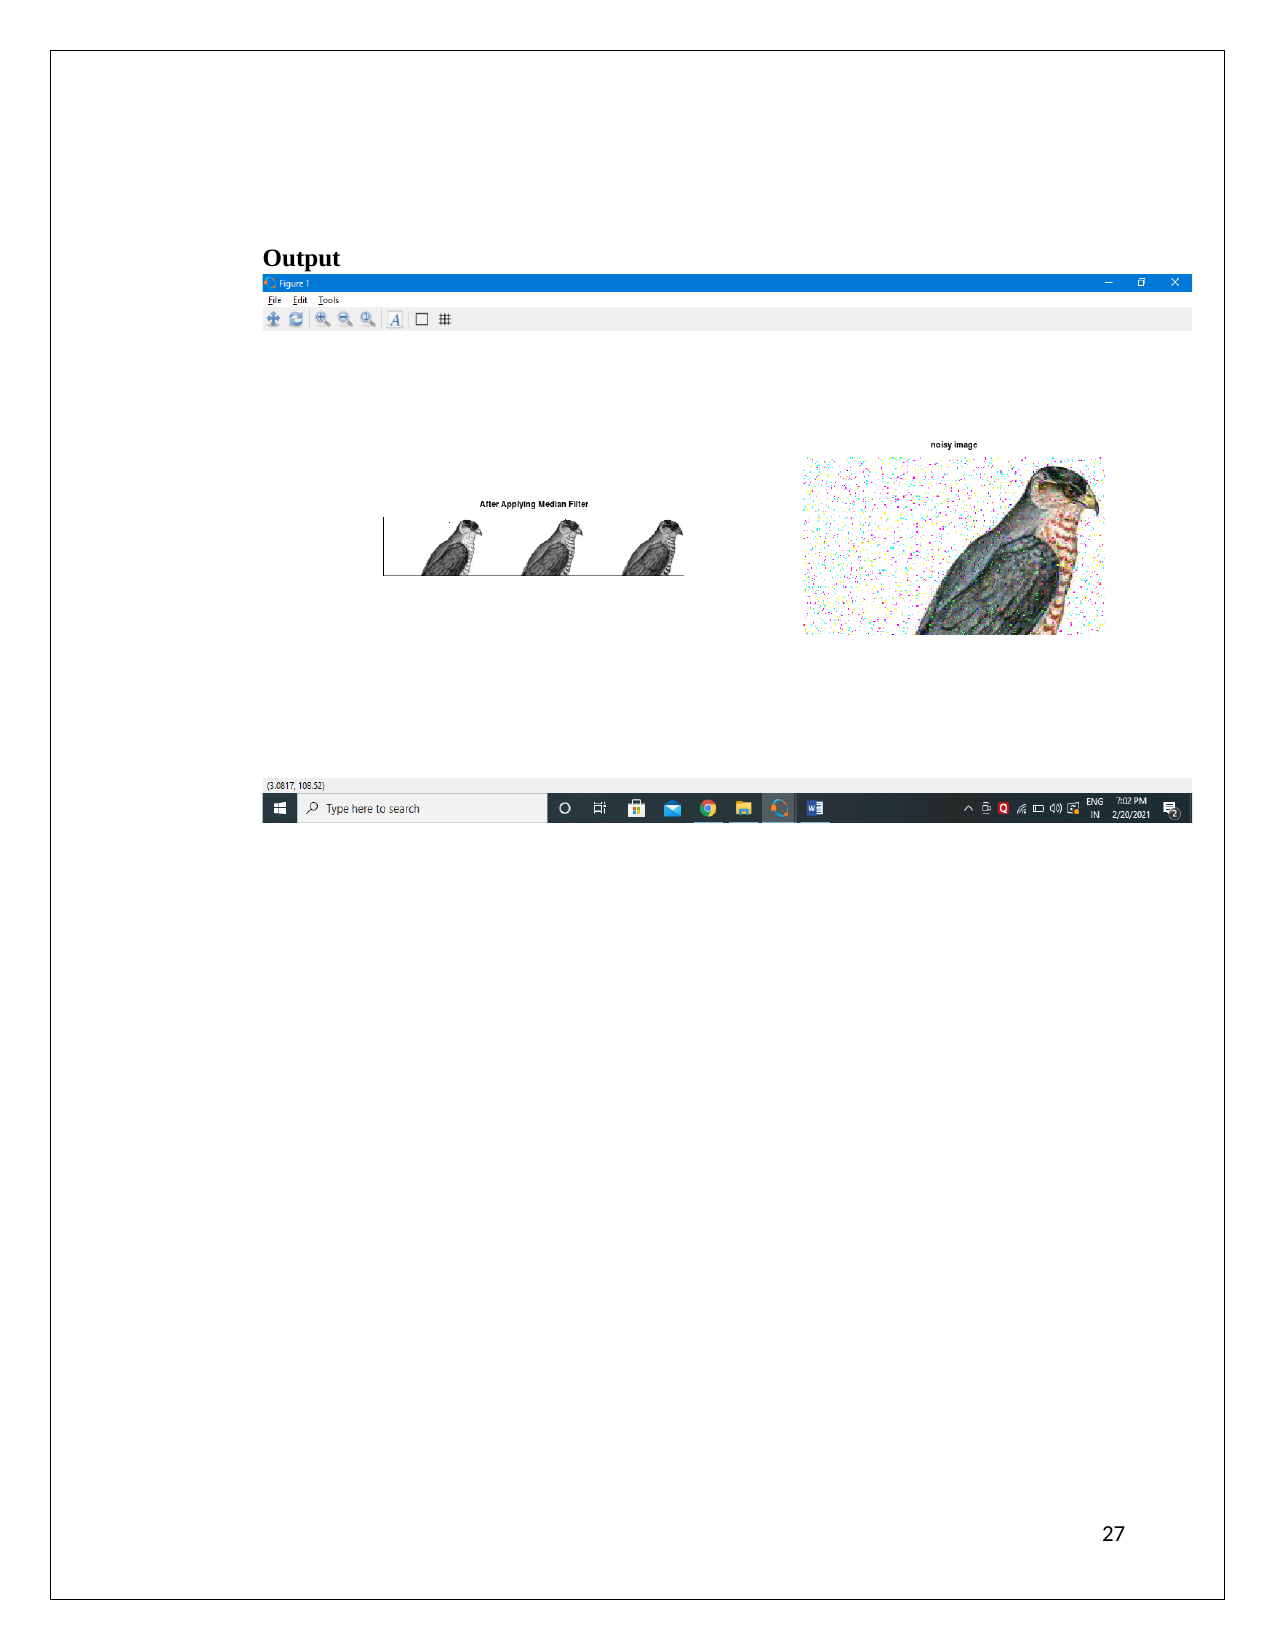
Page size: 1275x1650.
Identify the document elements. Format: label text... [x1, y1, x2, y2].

picture [262, 274, 1193, 823]
list Output [262, 243, 1125, 272]
